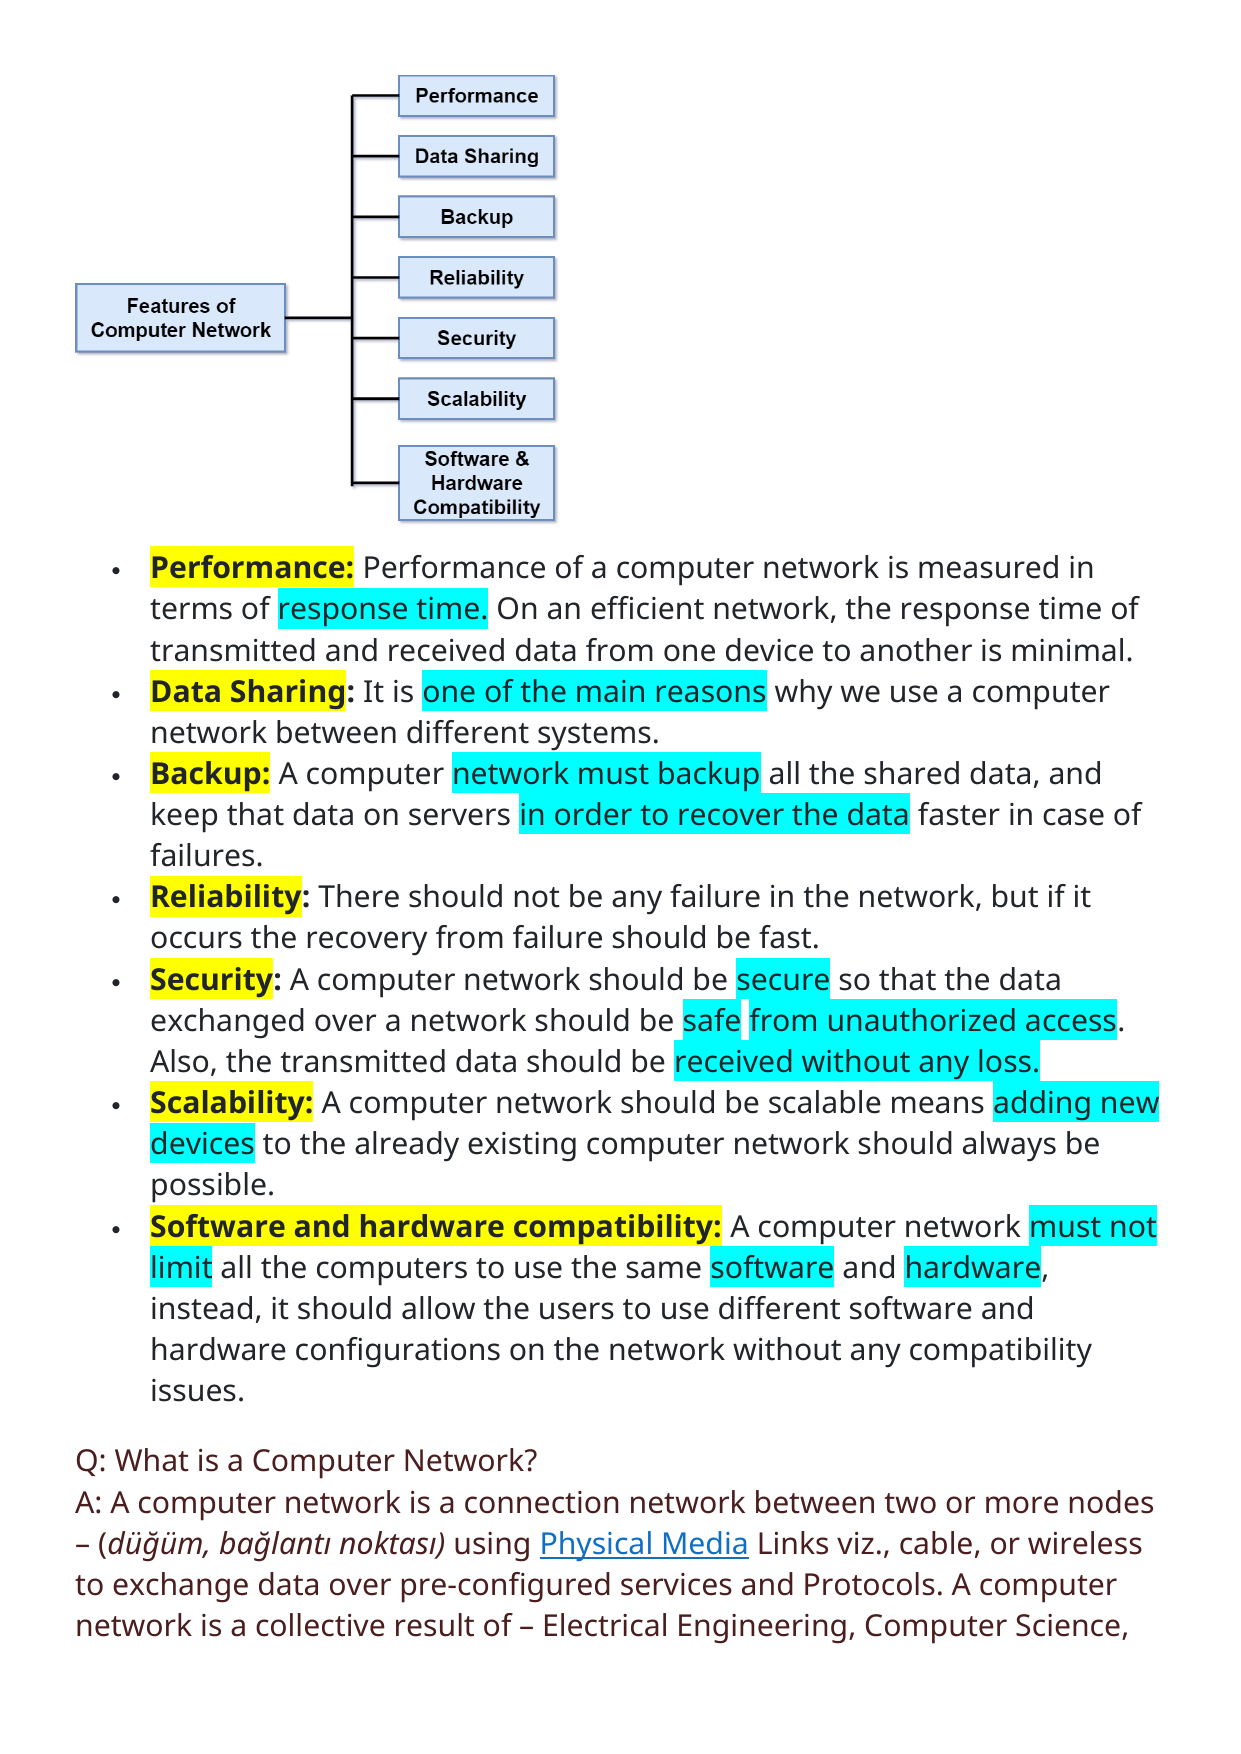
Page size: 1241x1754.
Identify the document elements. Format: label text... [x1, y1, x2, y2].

list Reliability: There should not be any failure in the network, but if it occurs the recovery from failure should be fast. [112, 876, 1165, 958]
list Security: A computer network should be secure so that the data exchanged over a network should be safe from unauthorized access. Also, the transmitted data should be received without any loss. [112, 958, 736, 1081]
list Scalability: A computer network should be scalable means adding new devices to the already existing computer network should always be possible. [112, 1081, 1165, 1205]
picture [75, 75, 562, 528]
list Software and hardware compatibility: A computer network must not limit all the computers to use the same software and hardware, instead, it should allow the users to use different software and hardware configurations on the network without any compatibility issues. [112, 1205, 1165, 1410]
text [75, 1439, 1165, 1645]
list Backup: A computer network must backup all the shared data, and keep that data on servers in order to recover the data faster in case of failures. [112, 752, 1165, 876]
list Security: A computer network should be secure so that the data exchanged over a network should be safe from unauthorized access. Also, the transmitted data should be received without any loss. [830, 958, 1165, 1081]
list Data Sharing: It is one of the main reasons why we use a computer network between different systems. [112, 670, 1165, 752]
list Performance: Performance of a computer network is measured in terms of response time. On an efficient network, the response time of transmitted and received data from one device to another is minimal. [112, 546, 1165, 670]
